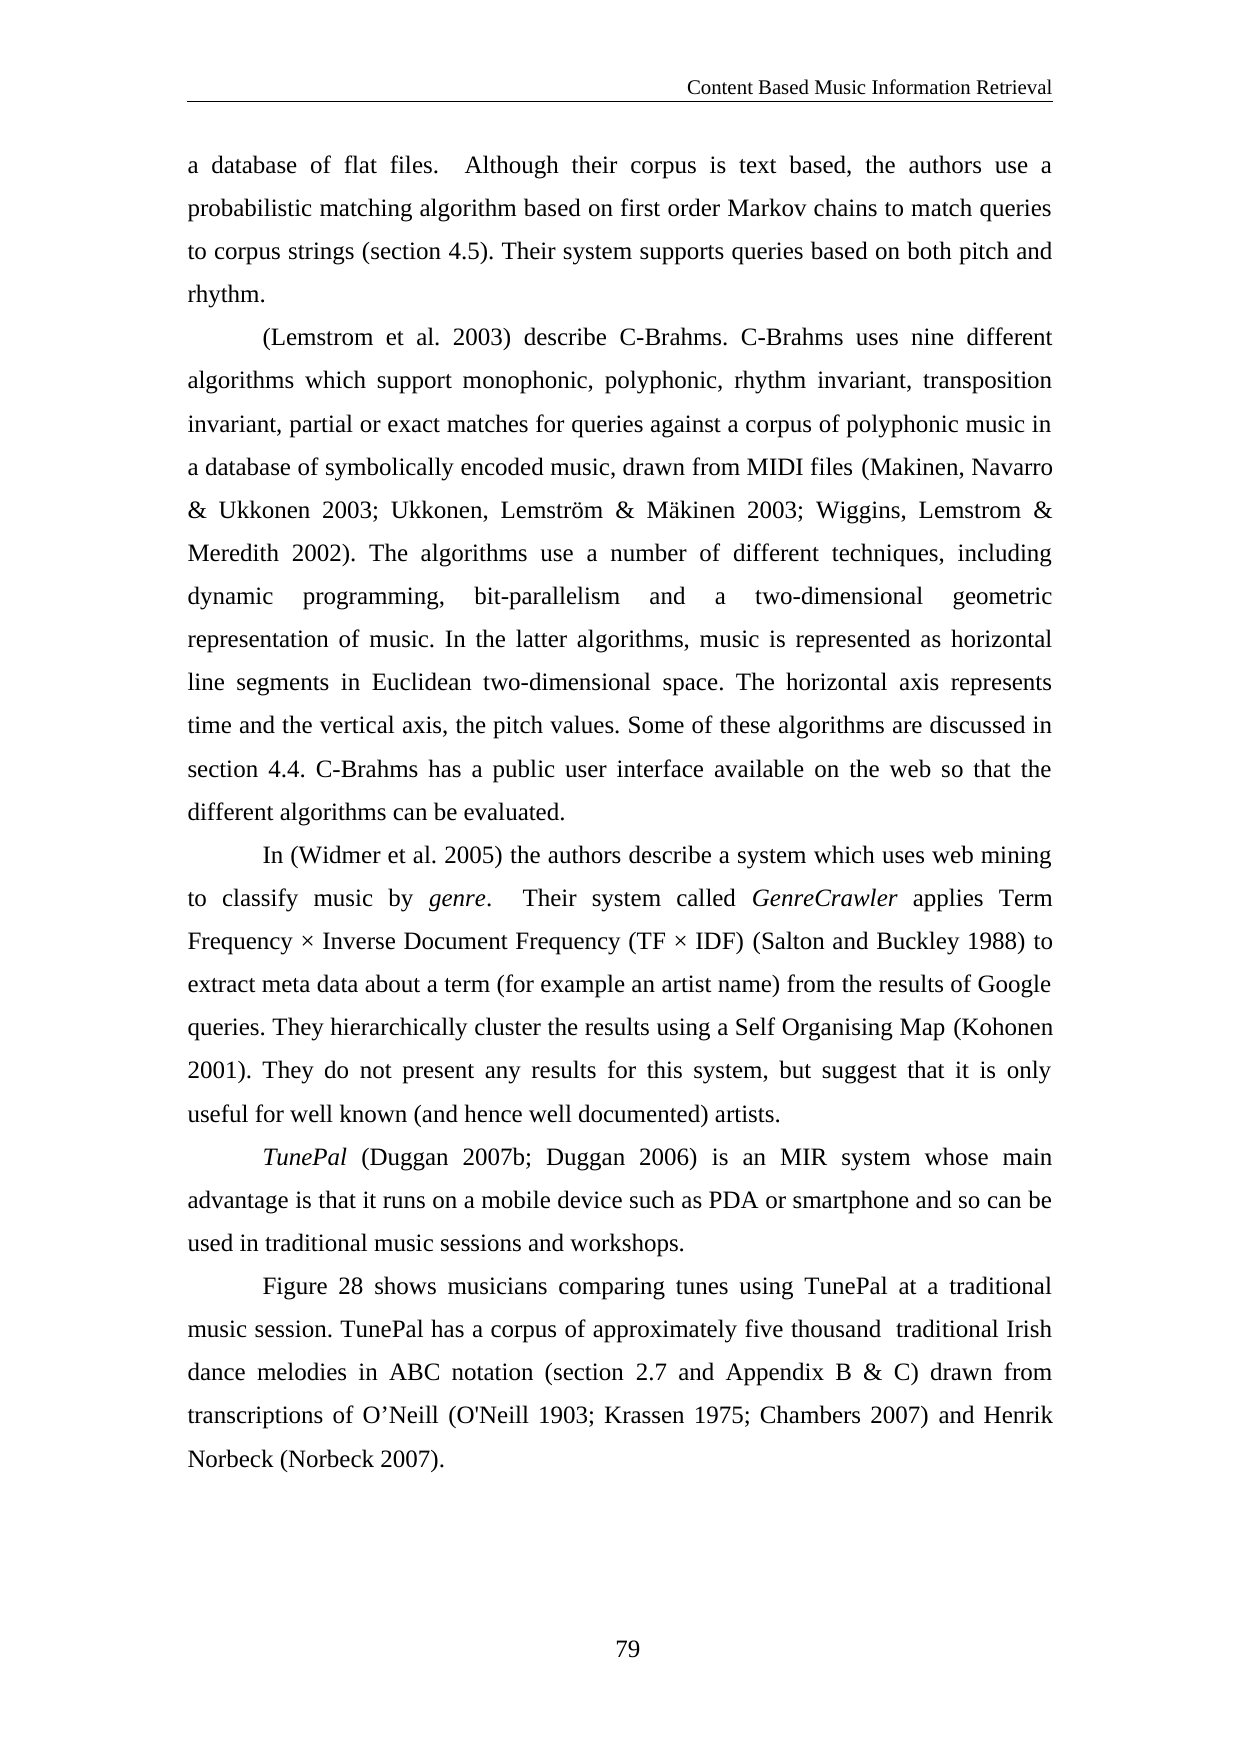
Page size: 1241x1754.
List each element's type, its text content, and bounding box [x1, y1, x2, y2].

text TunePal is an MIR system whose main advantage is that it runs on a mobile device such as PDA or smartphone and so can be used in traditional music sessions and workshops. [187, 1142, 1053, 1257]
text Figure 28 shows musicians comparing tunes using TunePal at a traditional music session. TunePal has a corpus of approximately five thousand traditional Irish dance melodies in ABC notation (section 2.7 and Appendix B & C) drawn from transcriptions of O’Neill (O'Neill 1903; Krassen 1975; Chambers 2007) and Henrik Norbeck . [187, 1271, 1053, 1472]
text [187, 150, 1053, 308]
text (Lemstrom et al. 2003) describe C-Brahms. C-Brahms uses nine different algorithms which support monophonic, polyphonic, rhythm invariant, transposition invariant, partial or exact matches for queries against a corpus of polyphonic music in a database of symbolically encoded music, drawn from MIDI files (Makinen, Navarro & Ukkonen 2003; Ukkonen, Lemström & Mäkinen 2003; Wiggins, Lemstrom & Meredith 2002). The algorithms use a number of different techniques, including dynamic programming, bit-parallelism and a two-dimensional geometric representation of music. In the latter algorithms, music is represented as horizontal line segments in Euclidean two-dimensional space. The horizontal axis represents time and the vertical axis, the pitch values. Some of these algorithms are discussed in section 4.4. C-Brahms has a public user interface available on the web so that the different algorithms can be evaluated. [187, 322, 1053, 826]
text In the authors describe a system which uses web mining to classify music by genre. Their system called GenreCrawler applies Term Frequency × Inverse Document Frequency (TF × IDF) (Salton and Buckley 1988) to extract meta data about a term (for example an artist name) from the results of Google queries. They hierarchically cluster the results using a Self Organising Map . They do not present any results for this system, but suggest that it is only useful for well known (and hence well documented) artists. [187, 840, 1053, 1127]
